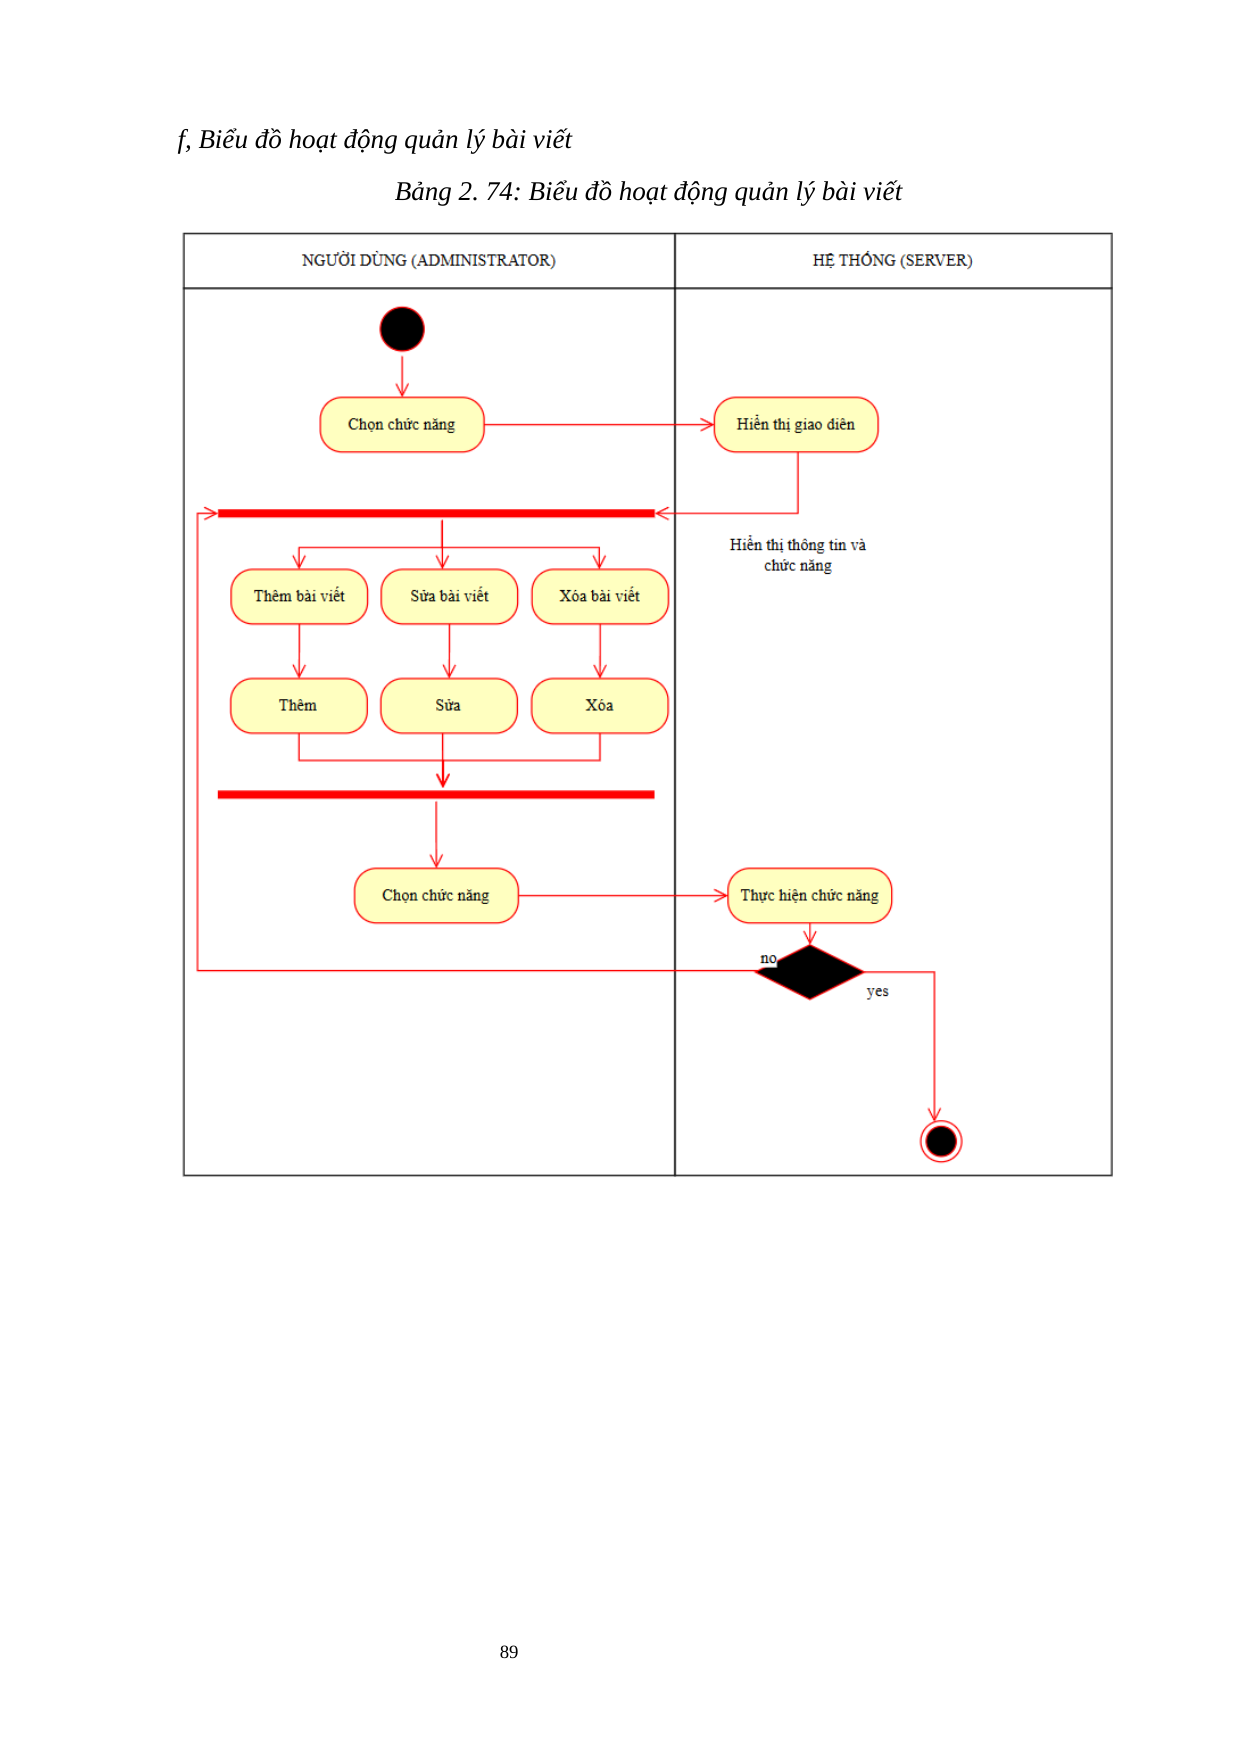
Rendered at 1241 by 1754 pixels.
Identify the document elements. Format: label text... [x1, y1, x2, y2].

text Bảng 2. 74: Biểu đồ hoạt động quản lý bài viết [177, 175, 1122, 206]
picture [177, 227, 1122, 1185]
subtitle f, Biểu đồ hoạt động quản lý bài viết [177, 123, 1122, 154]
